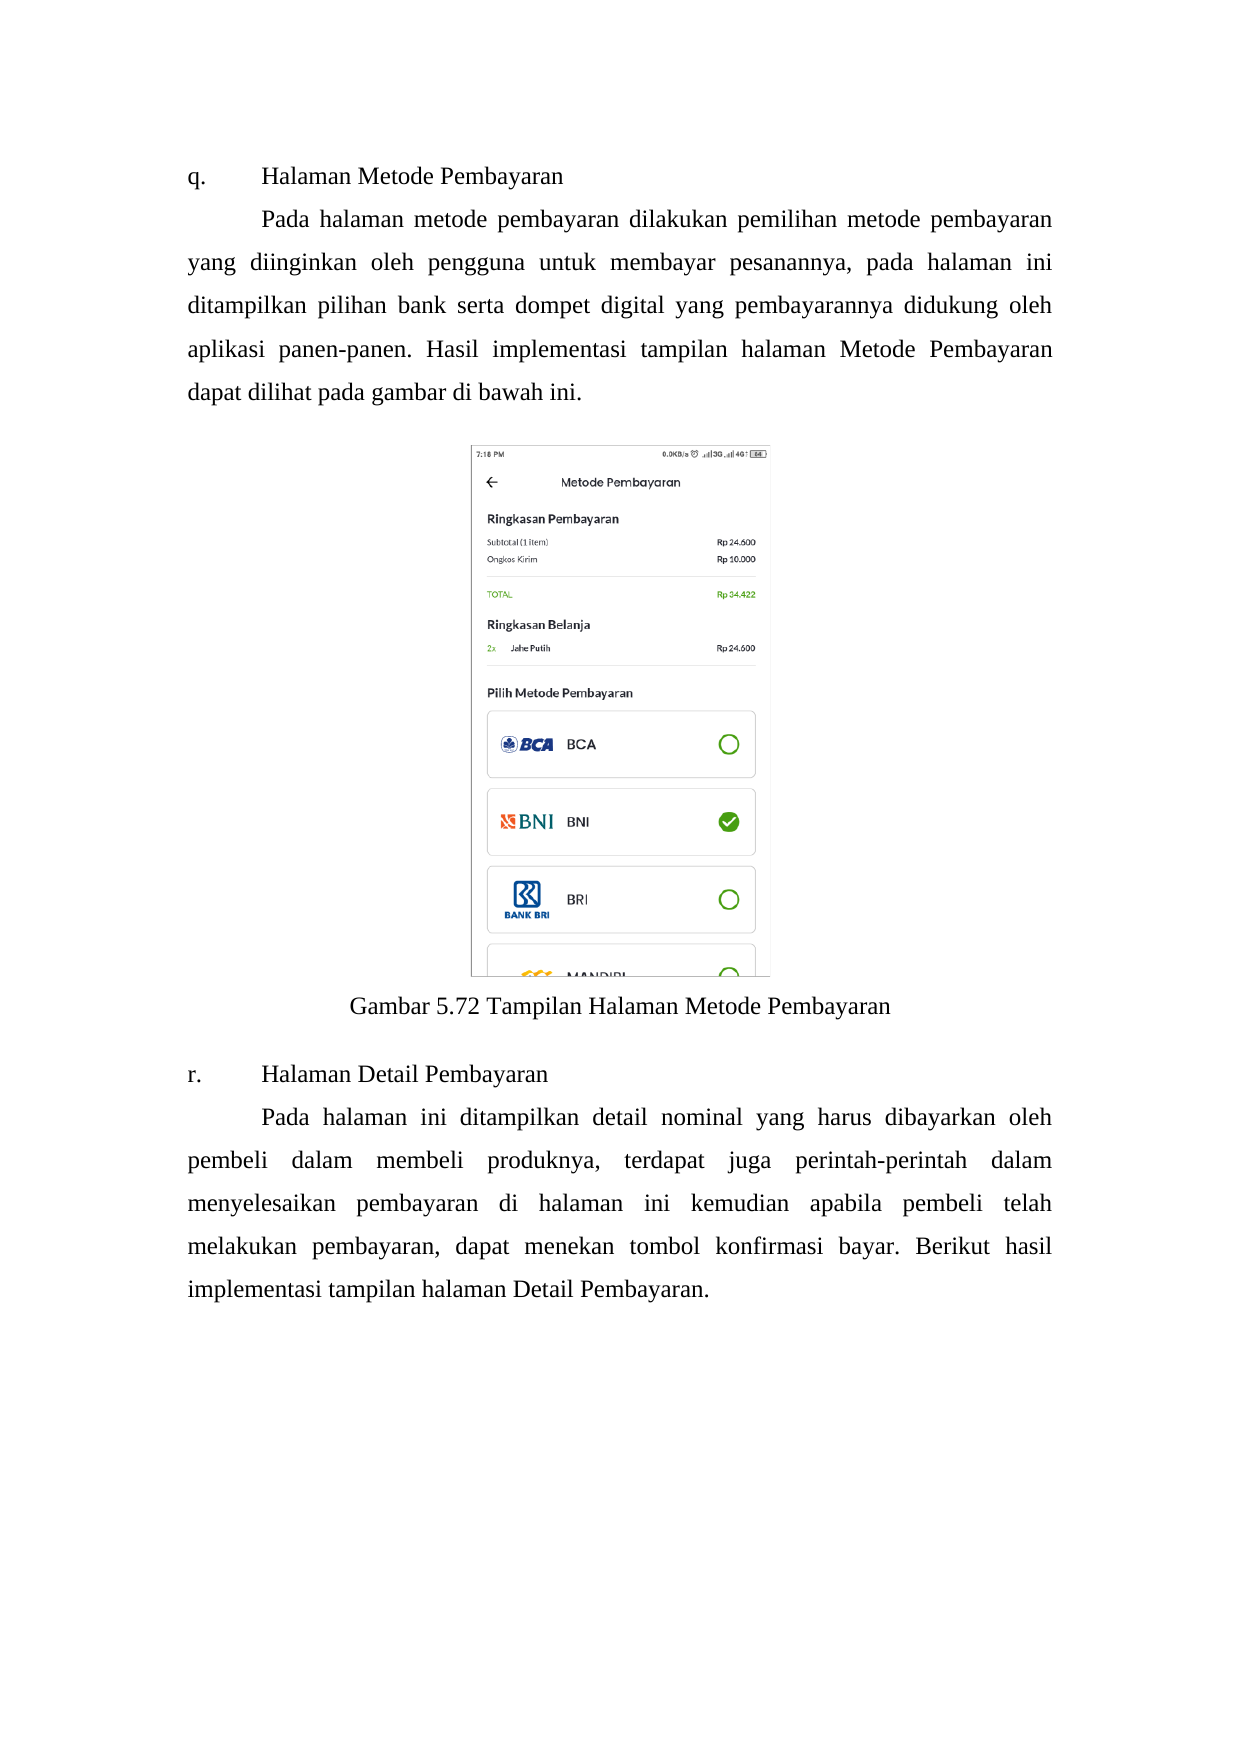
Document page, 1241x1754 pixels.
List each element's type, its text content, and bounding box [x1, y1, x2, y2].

text Pada halaman metode pembayaran dilakukan pemilihan metode pembayaran yang diinginkan oleh pengguna untuk membayar pesanannya, pada halaman ini ditampilkan pilihan bank serta dompet digital yang pembayarannya didukung oleh aplikasi panen-panen. Hasil implementasi tampilan halaman Metode Pembayaran dapat dilihat pada gambar di bawah ini. [187, 204, 1053, 406]
picture [470, 445, 771, 977]
text Pada halaman ini ditampilkan detail nominal yang harus dibayarkan oleh pembeli dalam membeli produknya, terdapat juga perintah-perintah dalam menyelesaikan pembayaran di halaman ini kemudian apabila pembeli telah melakukan pembayaran, dapat menekan tombol konfirmasi bayar. Berikut hasil implementasi tampilan halaman Detail Pembayaran. [187, 1102, 1053, 1303]
list Halaman Detail Pembayaran [187, 1059, 1053, 1088]
list Halaman Metode Pembayaran [187, 161, 1053, 190]
